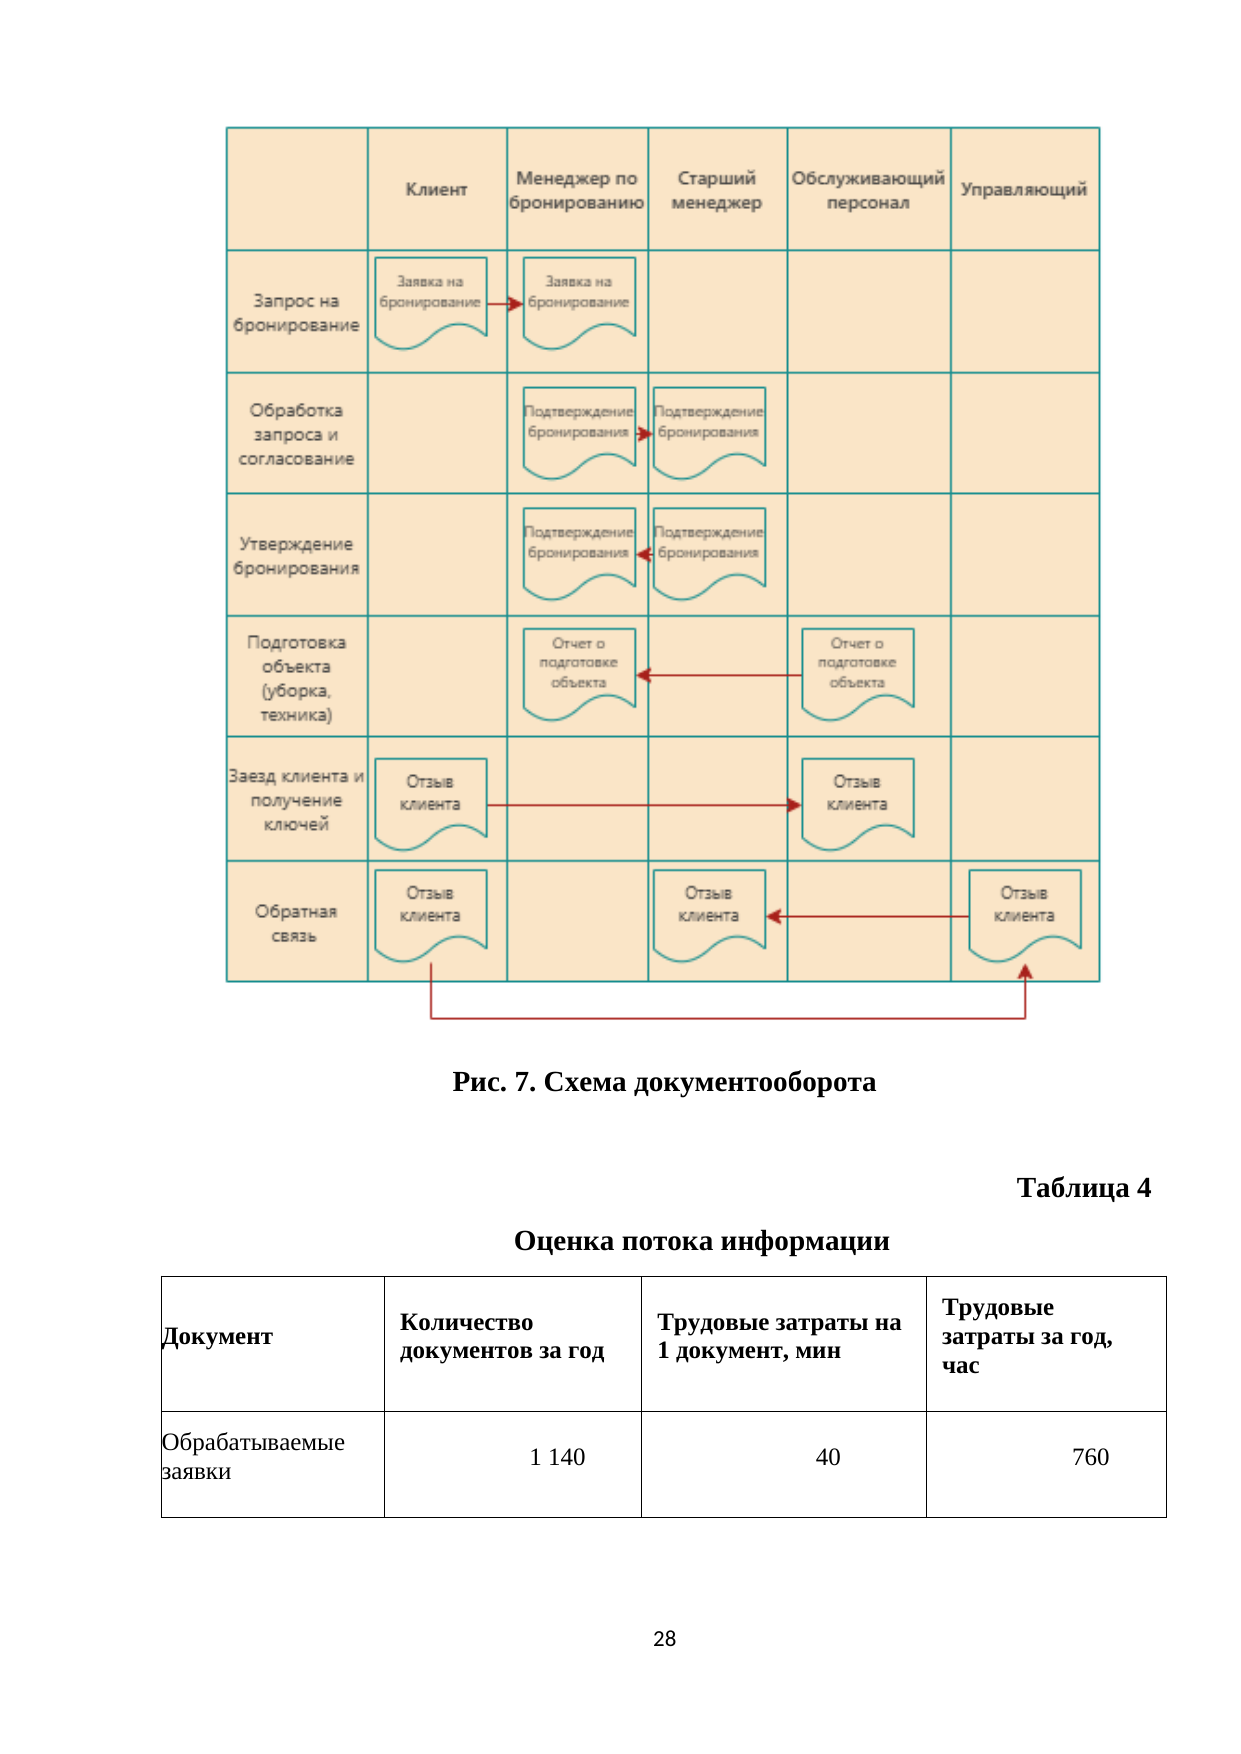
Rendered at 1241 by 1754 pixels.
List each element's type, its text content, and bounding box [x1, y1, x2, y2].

table_cell 1 140 [385, 1412, 641, 1517]
table_header Количество документов за год [385, 1277, 641, 1411]
table_cell Обрабатываемые заявки [162, 1412, 384, 1517]
table_cell 40 [642, 1412, 926, 1517]
text Таблица 4 [252, 1170, 1152, 1203]
table_header Документ [162, 1277, 384, 1411]
table_header Трудовые затраты за год, час [927, 1277, 1166, 1411]
table_header Трудовые затраты на 1 документ, мин [642, 1277, 926, 1411]
picture [217, 118, 1112, 1046]
text Рис. 7. Схема документооборота [177, 1064, 1152, 1098]
text Оценка потока информации [252, 1223, 1152, 1256]
table_cell 760 [927, 1412, 1166, 1517]
